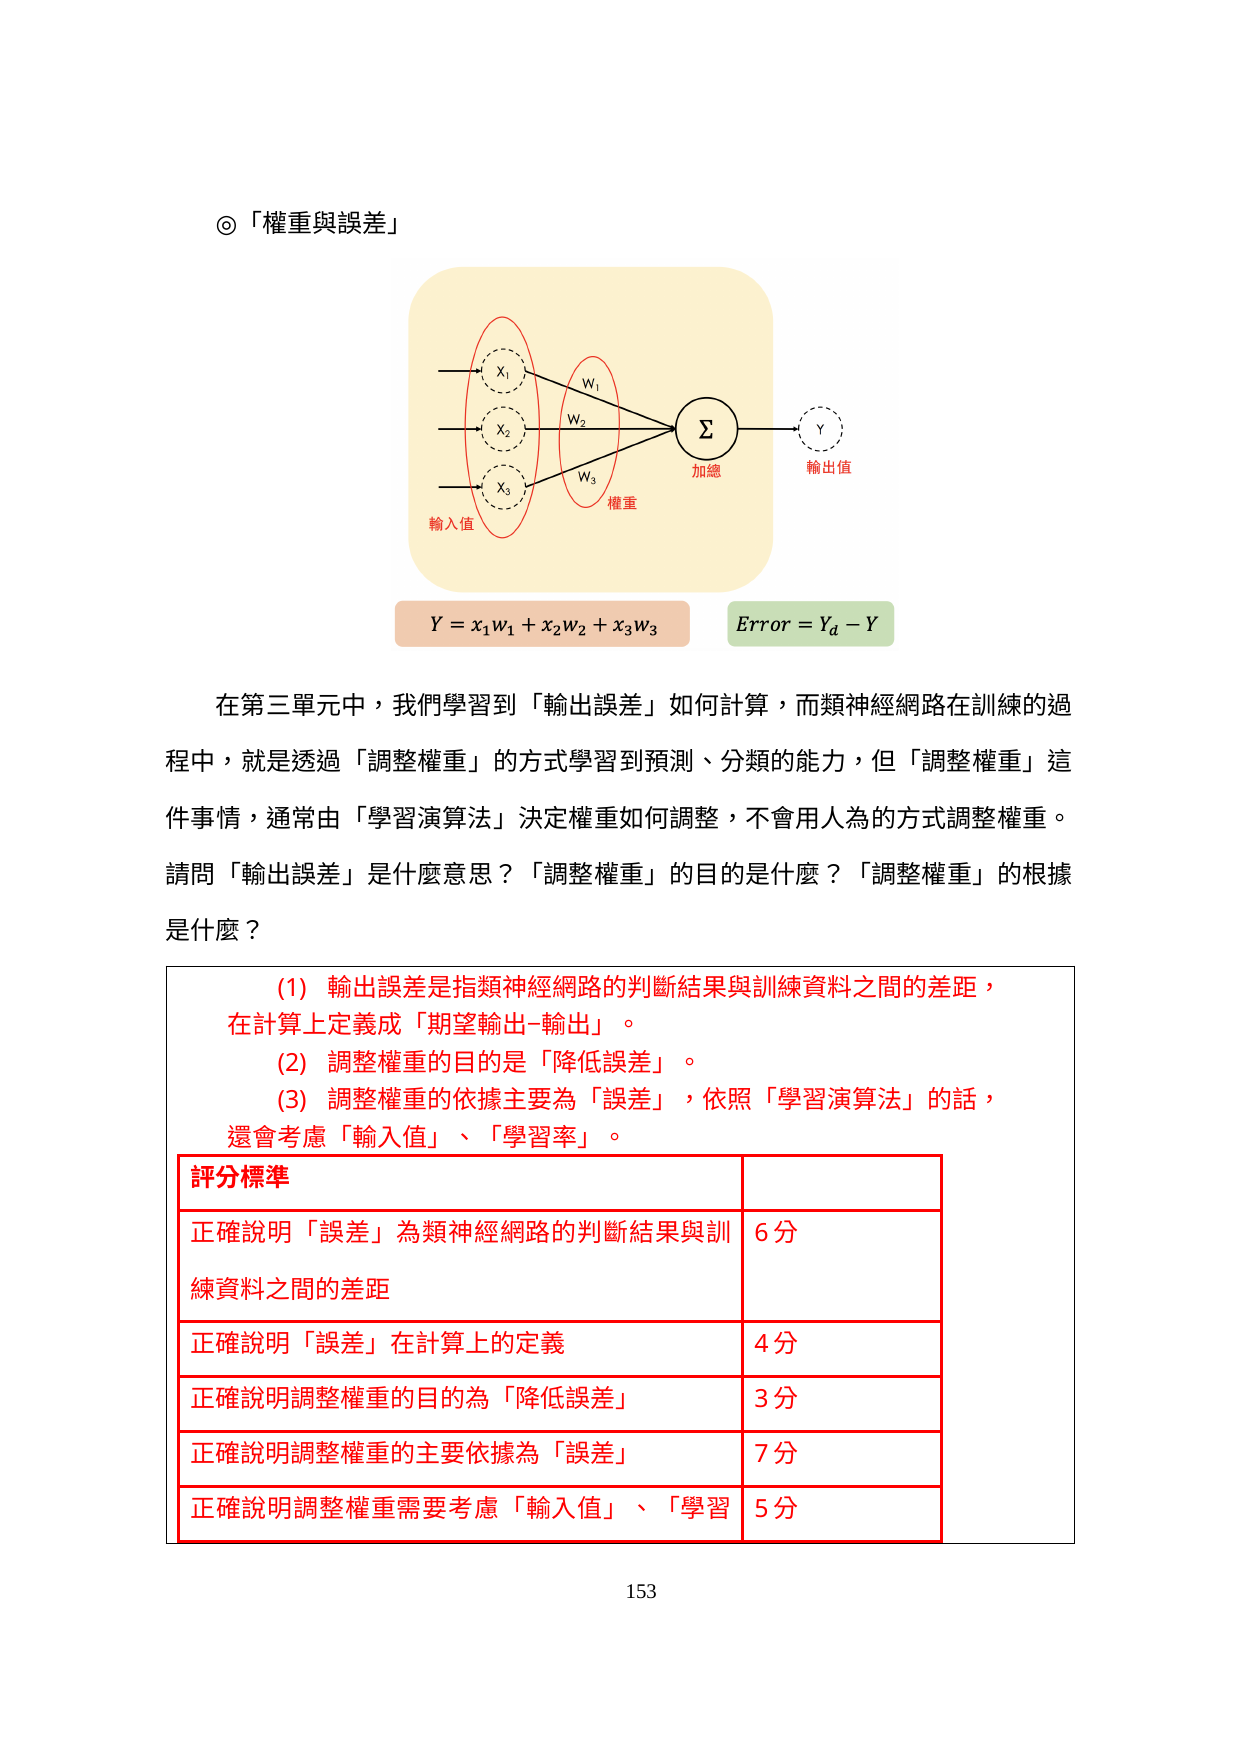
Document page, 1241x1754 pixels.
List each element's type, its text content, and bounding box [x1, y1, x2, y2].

picture [391, 258, 899, 651]
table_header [167, 967, 1074, 1543]
text ◎「權重與誤差」 [165, 202, 1075, 240]
text 在第三單元中，我們學習到「輸出誤差」如何計算，而類神經網路在訓練的過程中，就是透過「調整權重」的方式學習到預測、分類的能力，但「調整權重」這件事情，通常由「學習演算法」決定權重如何調整，不會用人為的方式調整權重。請問「輸出誤差」是什麼意思？「調整權重」的目的是什麼？「調整權重」的根據是什麼？ [165, 685, 1075, 947]
